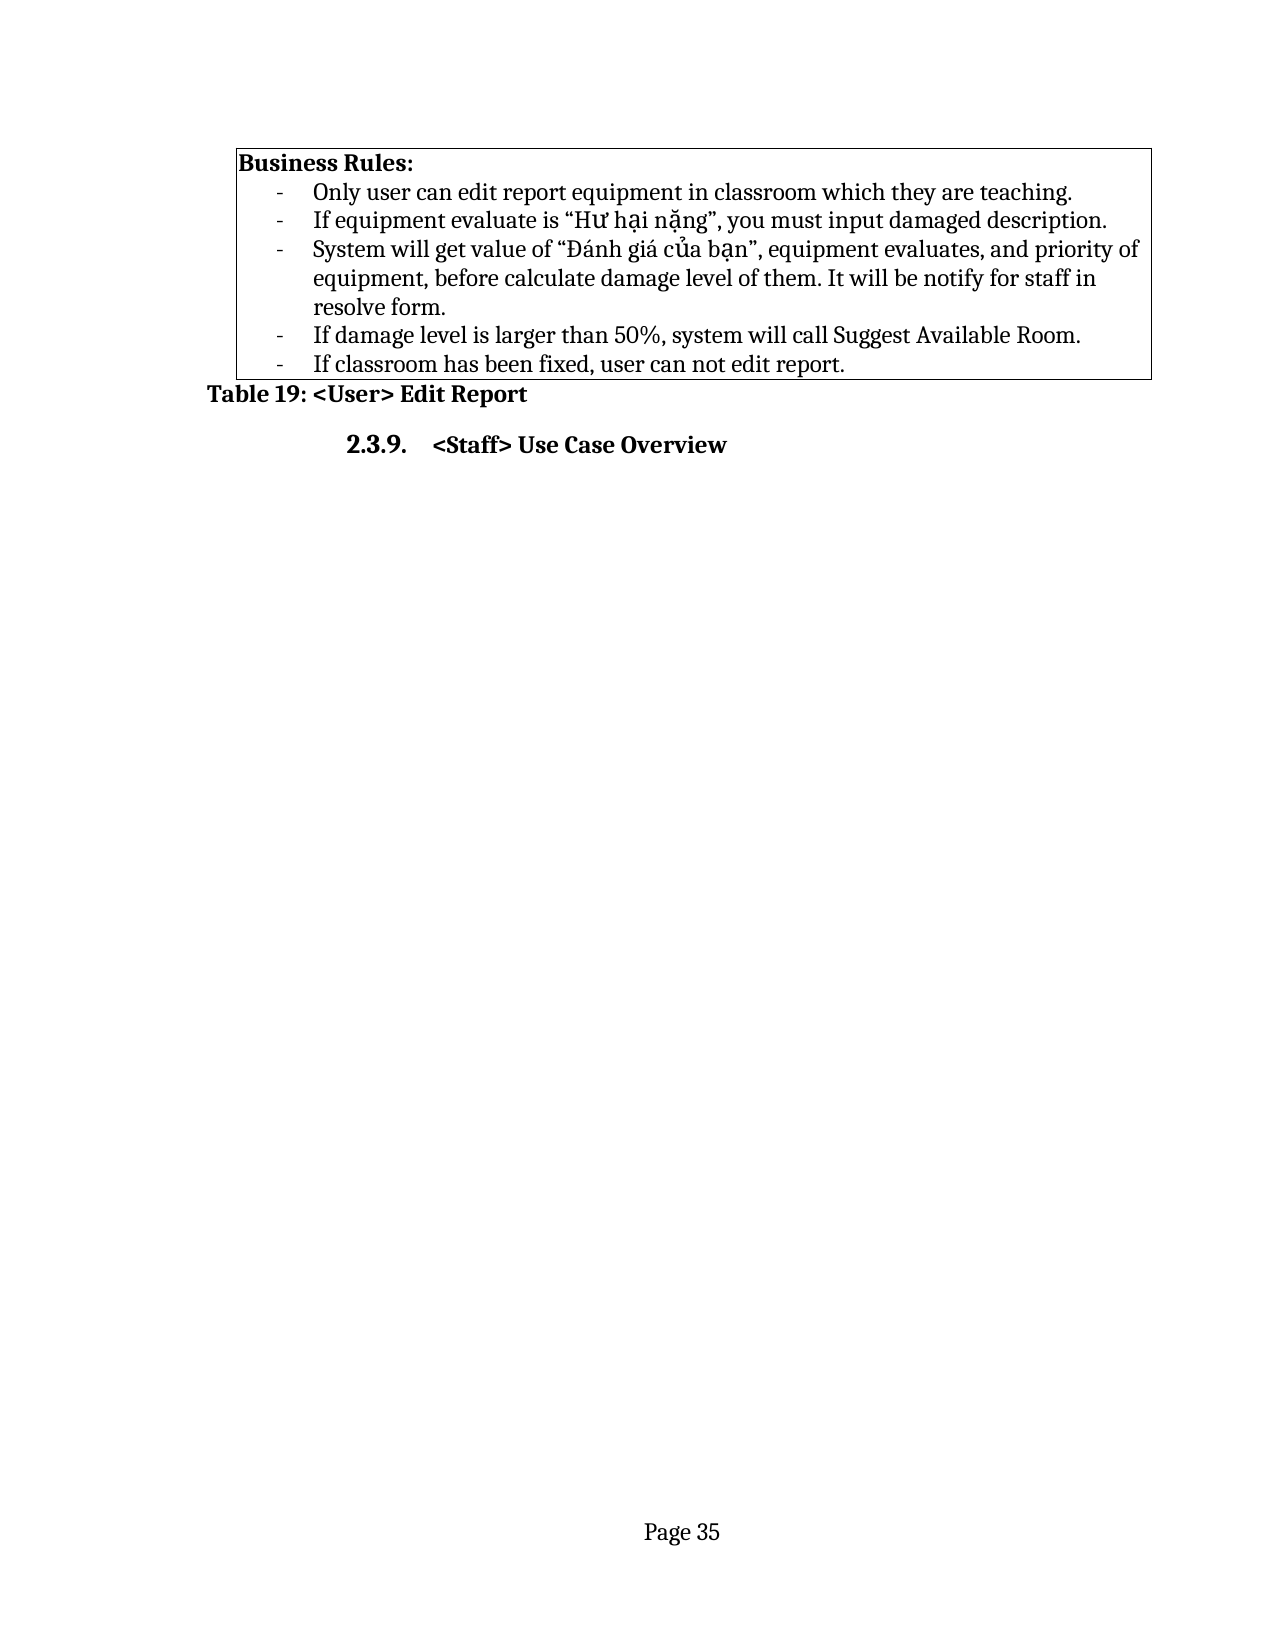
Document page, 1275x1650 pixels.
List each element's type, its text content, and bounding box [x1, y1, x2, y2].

list <Staff> Use Case Overview [346, 429, 1157, 461]
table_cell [237, 149, 1151, 379]
